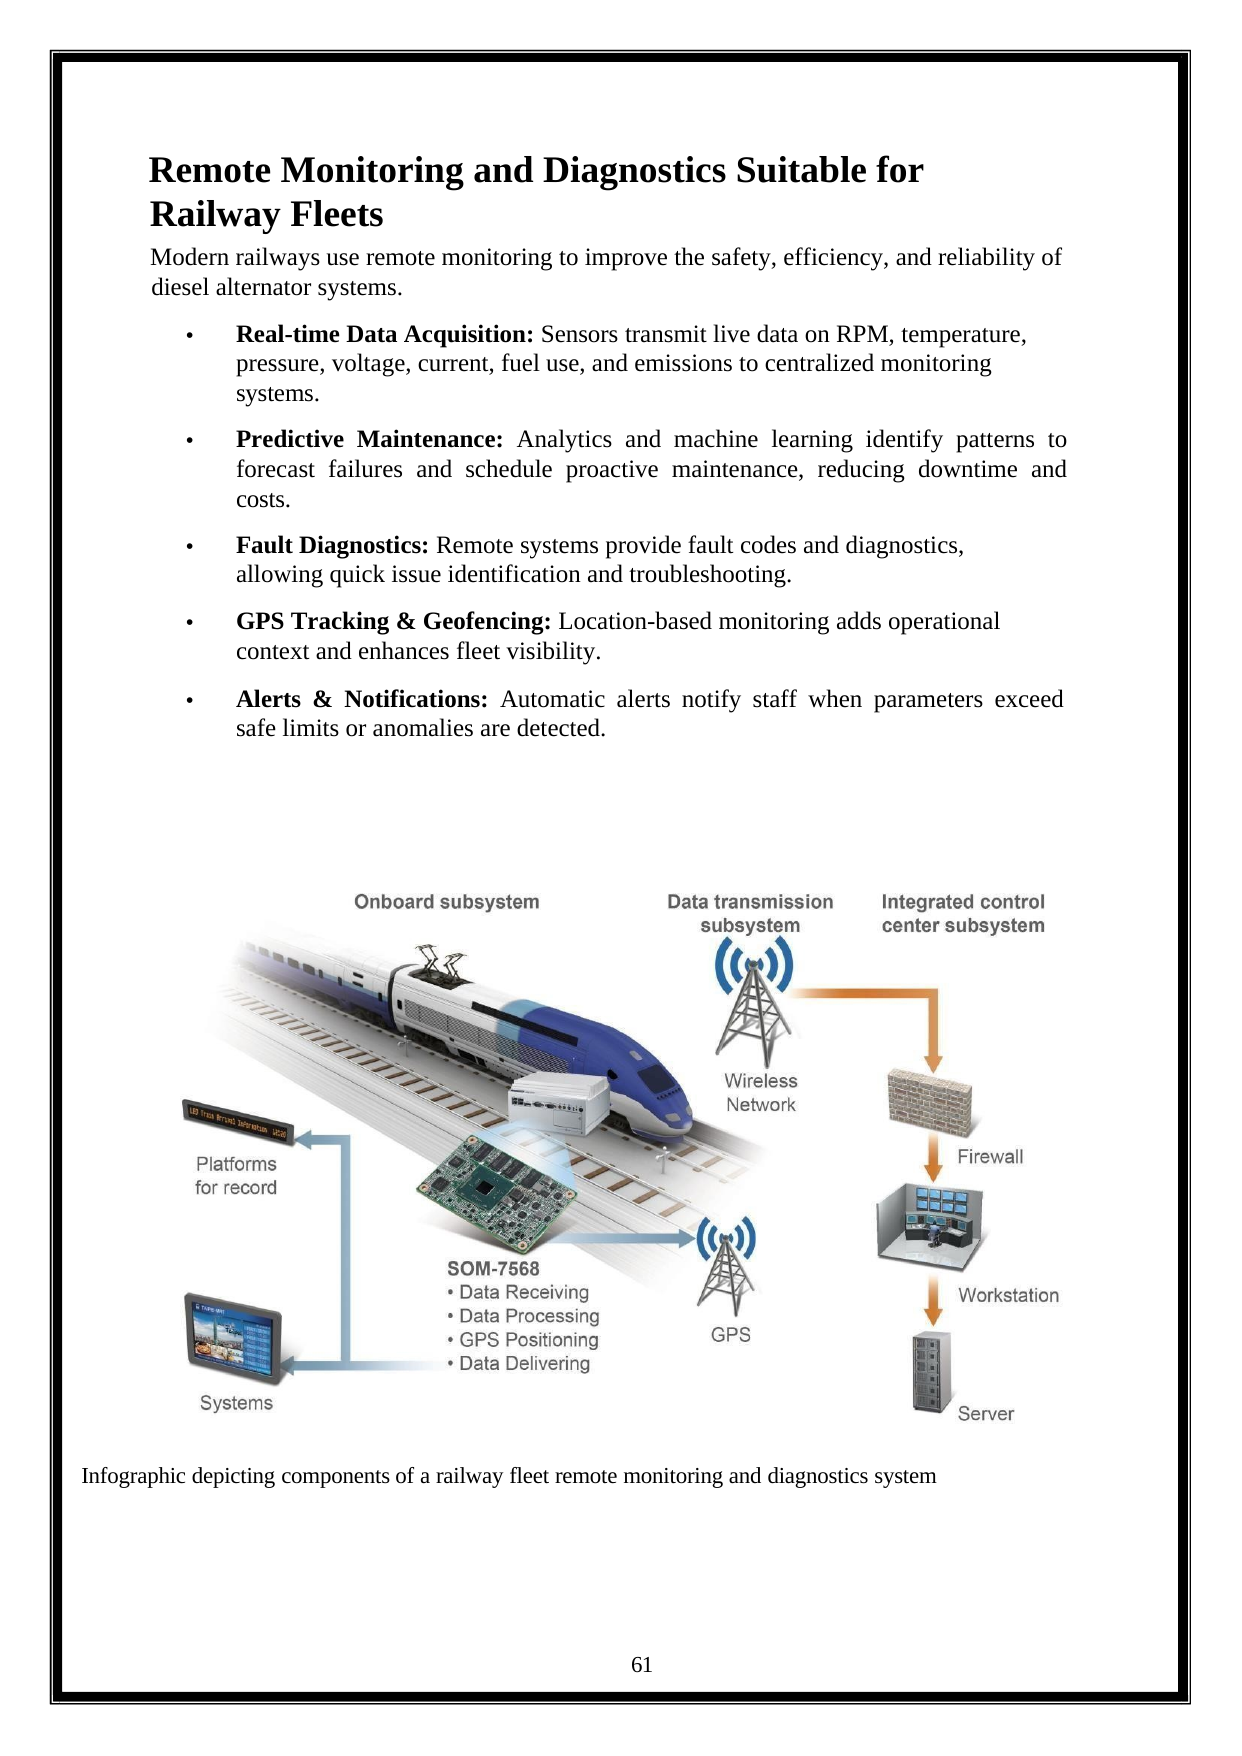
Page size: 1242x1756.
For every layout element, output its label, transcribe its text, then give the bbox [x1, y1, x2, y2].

list Fault Diagnostics: Remote systems provide fault codes and diagnostics, allowing quick issue identification and troubleshooting. [186, 530, 996, 588]
picture [180, 893, 1063, 1424]
subtitle Remote Monitoring and Diagnostics Suitable for Railway Fleets [148, 147, 964, 235]
list Alerts & Notifications: Automatic alerts notify staff when parameters exceed safe limits or anomalies are detected. [186, 684, 1064, 741]
text Infographic depicting components of a railway fleet remote monitoring and diagnostics system [81, 1462, 1197, 1488]
text Modern railways use remote monitoring to improve the safety, efficiency, and reliability of diesel alternator systems. [150, 242, 1072, 301]
list Real-time Data Acquisition: Sensors transmit live data on RPM, temperature, pressure, voltage, current, fuel use, and emissions to centralized monitoring systems. [186, 319, 1062, 407]
list Predictive Maintenance: Analytics and machine learning identify patterns to forecast failures and schedule proactive maintenance, reducing downtime and costs. [186, 424, 1067, 512]
list GPS Tracking & Geofencing: Location-based monitoring adds operational context and enhances fleet visibility. [186, 606, 1025, 665]
